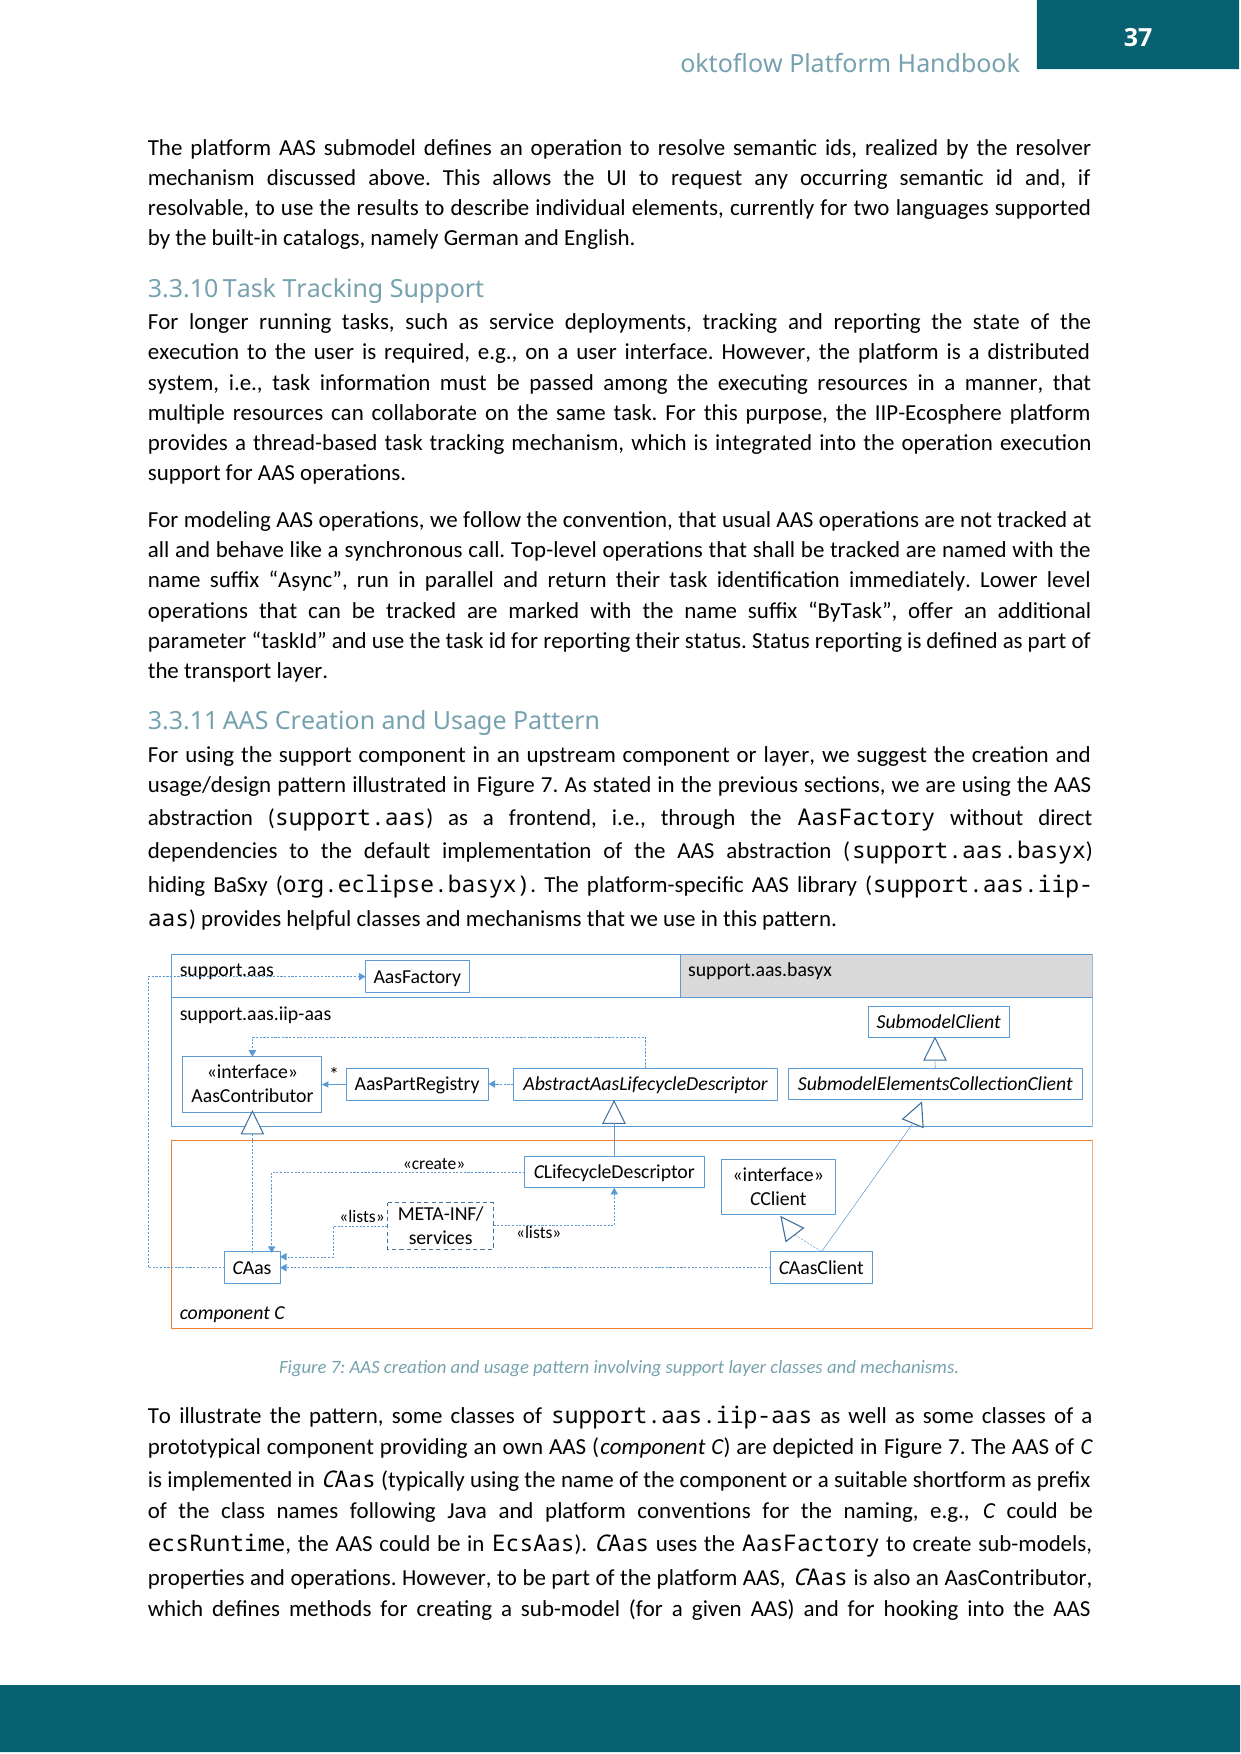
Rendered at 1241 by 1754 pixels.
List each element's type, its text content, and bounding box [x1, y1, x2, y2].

text For using the support component in an upstream component or layer, we suggest the creation and usage/design pattern illustrated in . As stated in the previous sections, we are using the AAS abstraction (support.aas) as a frontend, i.e., through the AasFactory without direct dependencies to the default implementation of the AAS abstraction (support.aas.basyx) hiding BaSxy (org.eclipse.basyx). The platform-specific AAS library (support.aas.iip-aas) provides helpful classes and mechanisms that we use in this pattern. [148, 740, 1093, 933]
subtitle AAS Creation and Usage Pattern [148, 703, 1093, 737]
text The platform AAS submodel defines an operation to resolve semantic ids, realized by the resolver mechanism discussed above. This allows the UI to request any occurring semantic id and, if resolvable, to use the results to describe individual elements, currently for two languages supported by the built-in catalogs, namely German and English. [148, 133, 1093, 252]
text For modeling AAS operations, we follow the convention, that usual AAS operations are not tracked at all and behave like a synchronous call. Top-level operations that shall be tracked are named with the name suffix “Async”, run in parallel and return their task identification immediately. Lower level operations that can be tracked are marked with the name suffix “ByTask”, offer an additional parameter “taskId” and use the task id for reporting their status. Status reporting is defined as part of the transport layer. [148, 505, 1093, 684]
text For longer running tasks, such as service deployments, tracking and reporting the state of the execution to the user is required, e.g., on a user interface. However, the platform is a distributed system, i.e., task information must be passed among the executing resources in a manner, that multiple resources can collaborate on the same task. For this purpose, the IIP-Ecosphere platform provides a thread-based task tracking mechanism, which is integrated into the operation execution support for AAS operations. [148, 307, 1093, 486]
text Figure 7: AAS creation and usage pattern involving support layer classes and mechanisms. [148, 1355, 1093, 1378]
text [148, 1399, 1093, 1622]
subtitle Task Tracking Support [148, 270, 1093, 304]
